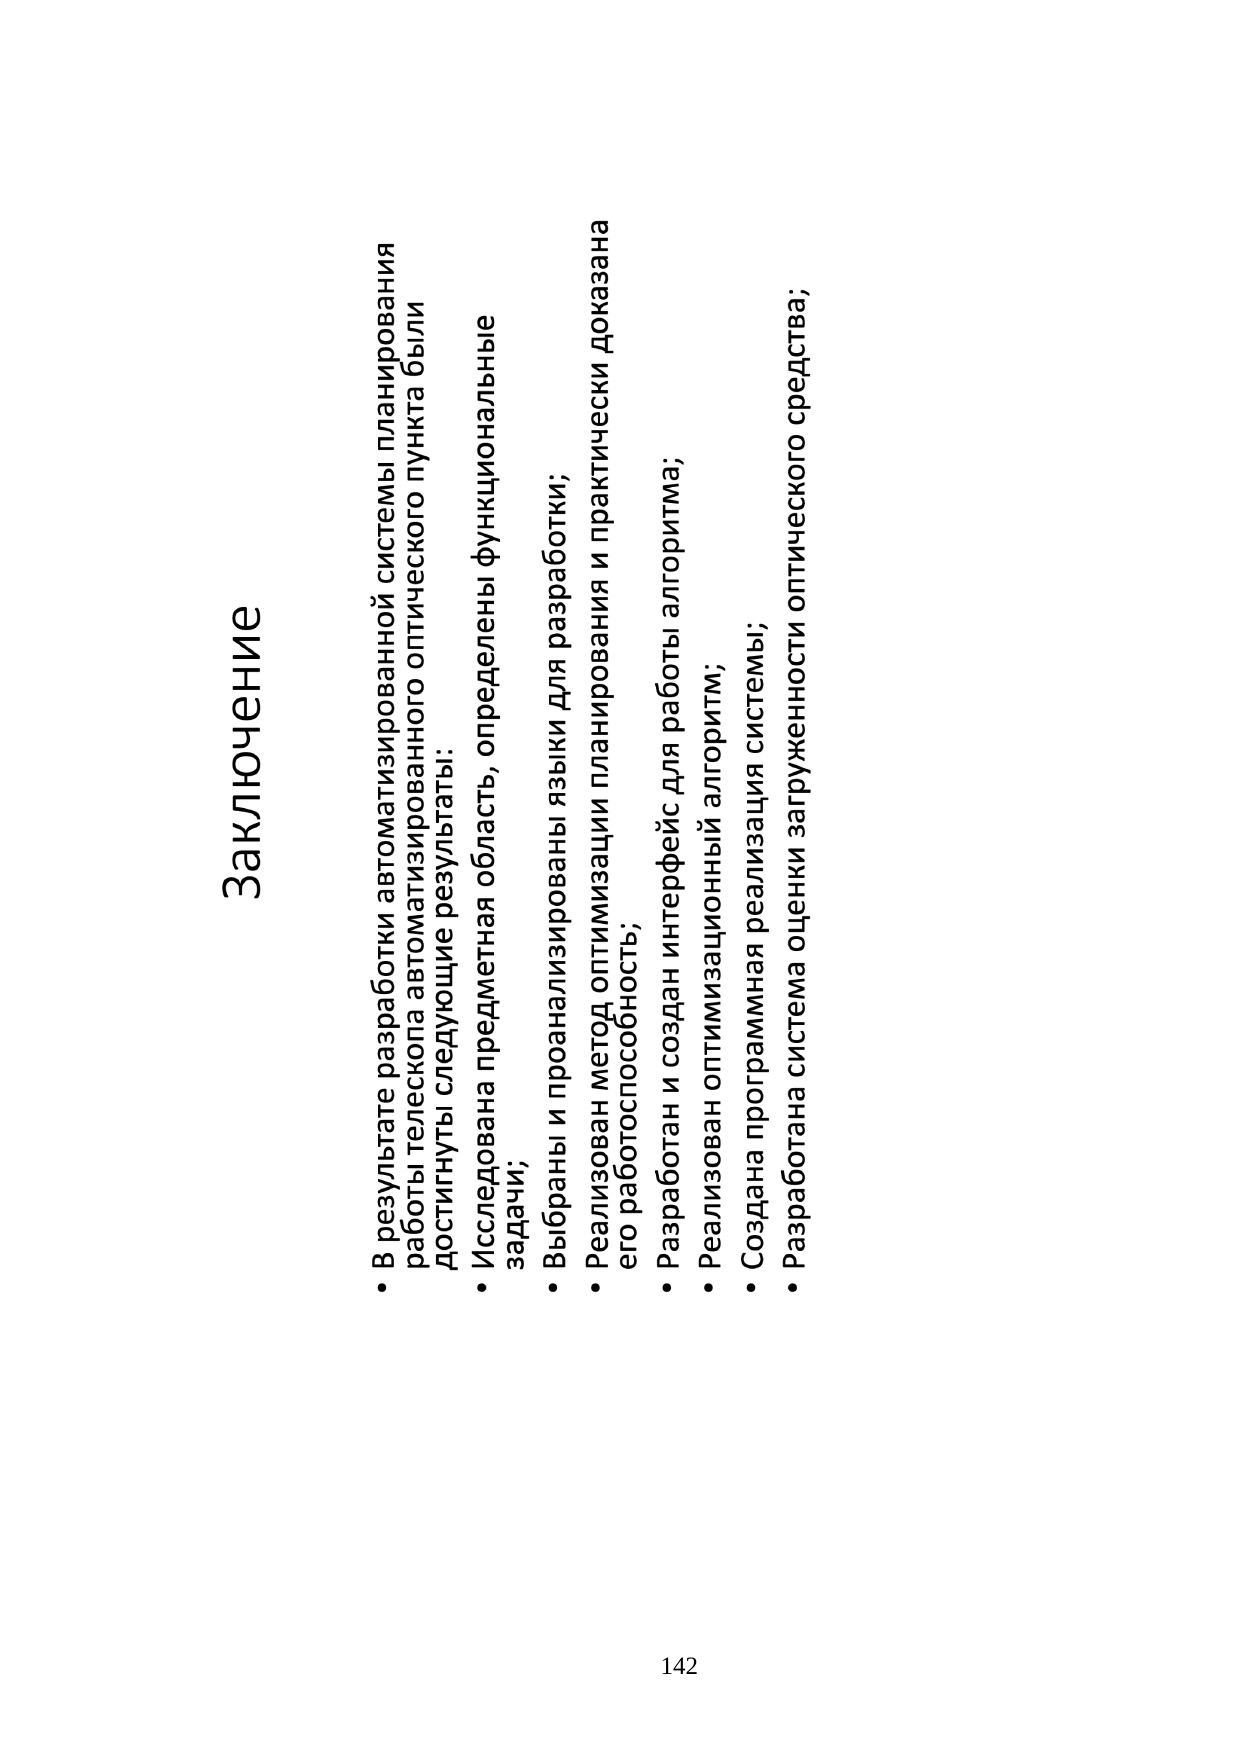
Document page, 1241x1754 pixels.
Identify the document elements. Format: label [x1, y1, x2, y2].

picture [178, 121, 891, 1388]
